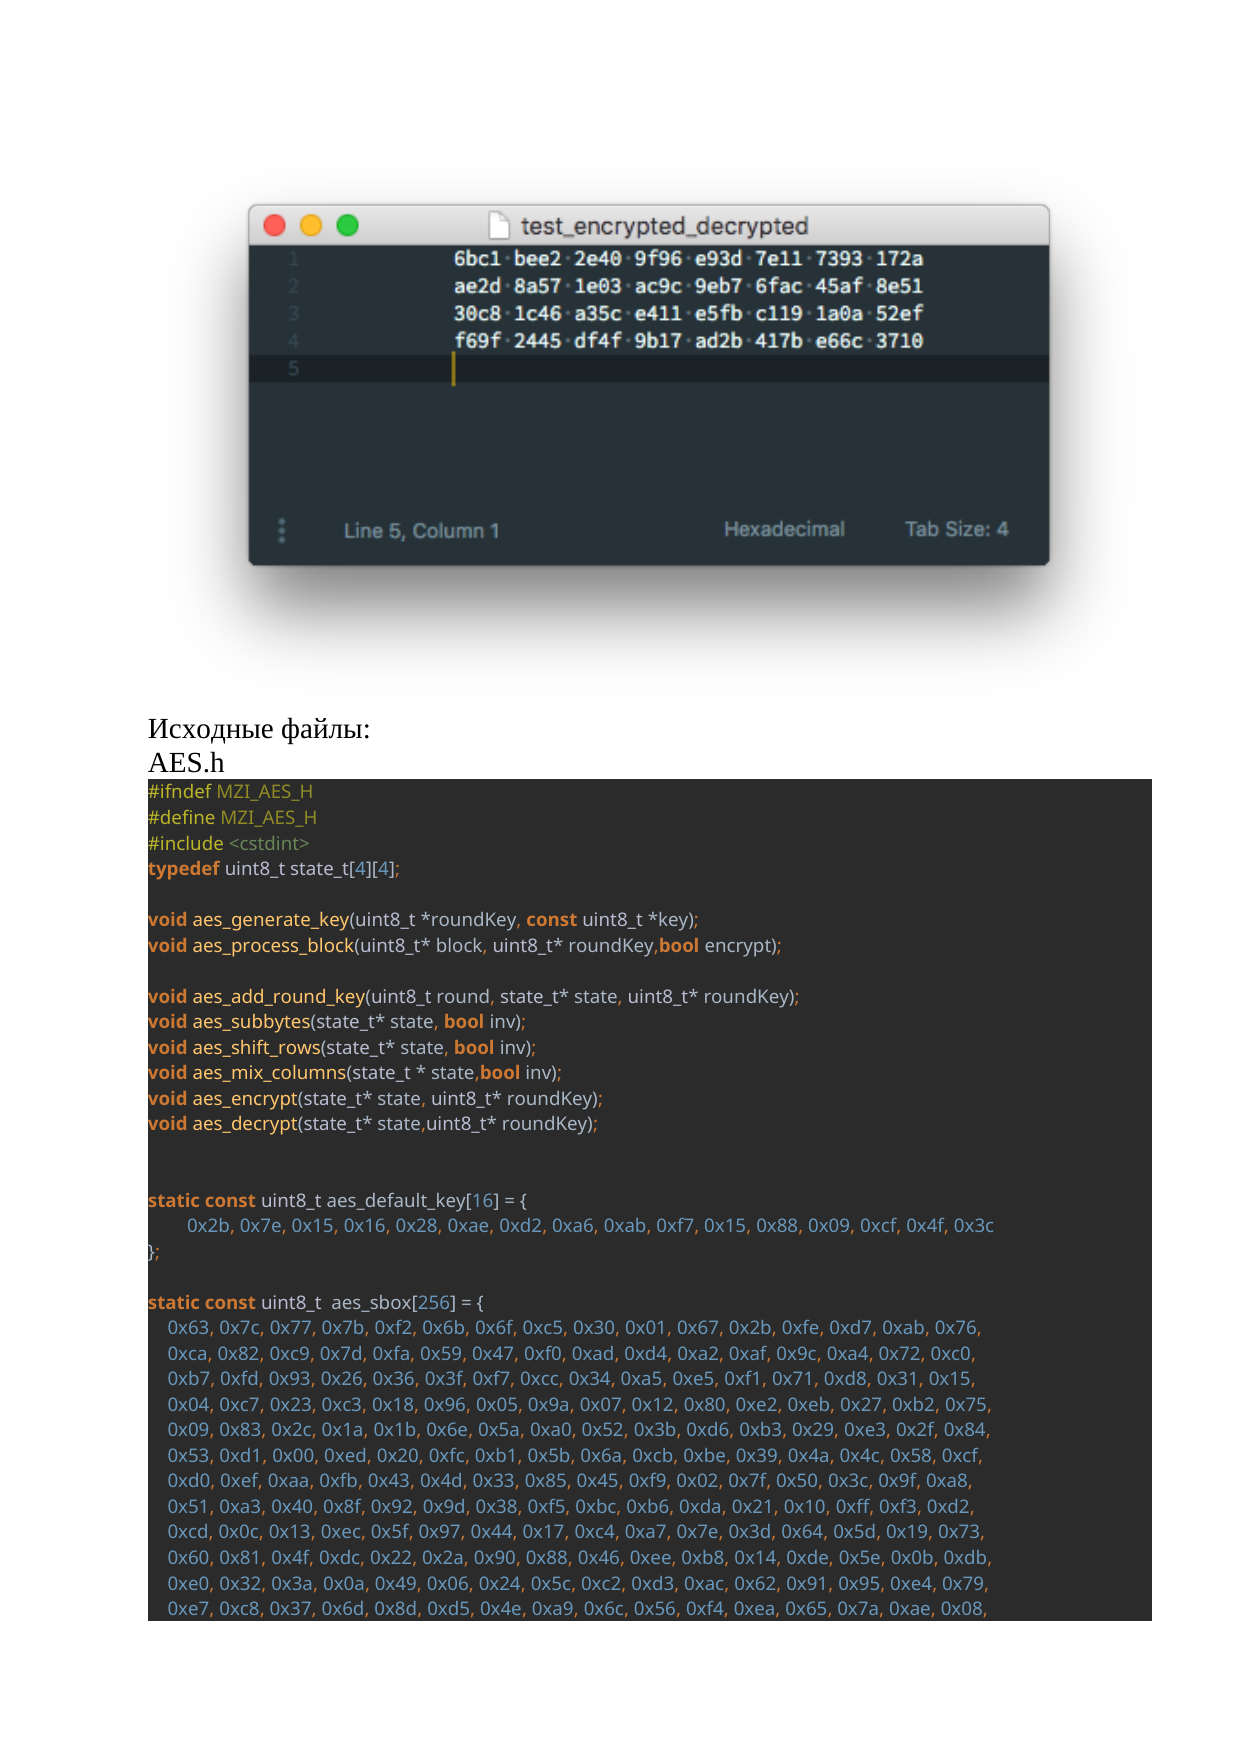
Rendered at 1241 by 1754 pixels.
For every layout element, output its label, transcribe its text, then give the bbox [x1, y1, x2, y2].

picture [147, 147, 1152, 712]
text AES.h [148, 745, 1152, 779]
text Исходные файлы: [148, 712, 1152, 745]
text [148, 779, 1152, 1621]
